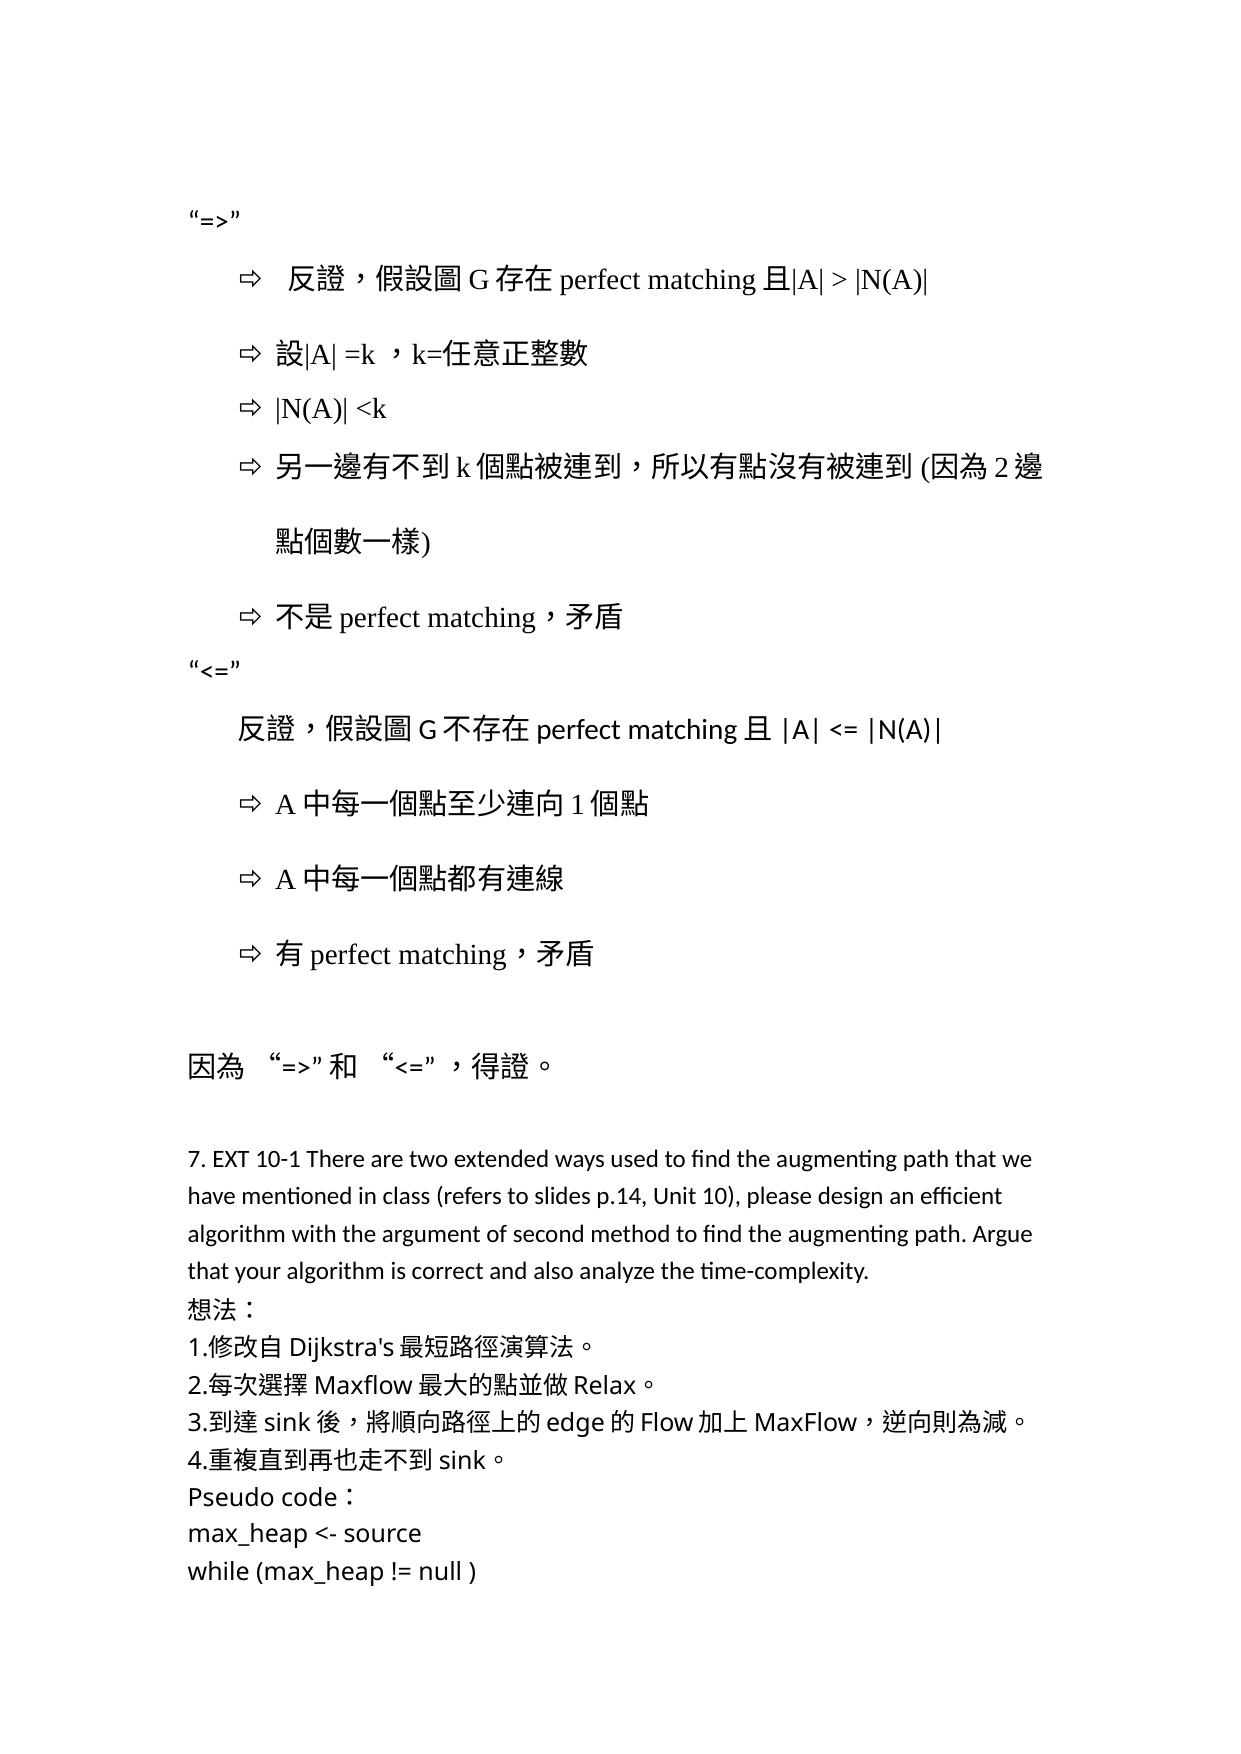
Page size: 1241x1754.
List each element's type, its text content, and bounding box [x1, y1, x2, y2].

text while (max_heap != null ) [187, 1552, 1053, 1589]
text 3.到達sink後，將順向路徑上的edge的Flow加上MaxFlow，逆向則為減。 [187, 1402, 1053, 1439]
list A中每一個點都有連線 [237, 839, 1053, 914]
text “=>” [187, 202, 1053, 239]
list 不是perfect matching，矛盾 [237, 577, 1053, 652]
list 另一邊有不到k個點被連到，所以有點沒有被連到 (因為2邊點個數一樣) [237, 427, 1053, 577]
text 想法： [187, 1289, 1053, 1327]
text 因為 “=>” 和 “<=” ，得證。 [187, 1027, 1053, 1102]
text Pseudo code： [187, 1477, 1053, 1514]
text 7. EXT 10-1 There are two extended ways used to find the augmenting path that we have mentioned in class (refers to slides p.14, Unit 10), please design an efficient algorithm with the argument of second method to find the augmenting path. Argue that your algorithm is correct and also analyze the time-complexity. [187, 1139, 1053, 1289]
list |N(A)| <k [237, 389, 1053, 427]
list A中每一個點至少連向1個點 [237, 764, 1053, 839]
text 4.重複直到再也走不到sink。 [187, 1439, 1053, 1477]
list 設|A| =k ，k=任意正整數 [237, 314, 1053, 389]
list 反證，假設圖G存在perfect matching且|A| > |N(A)| [237, 239, 1053, 314]
list 有perfect matching，矛盾 [237, 914, 1053, 989]
text 2.每次選擇Maxflow最大的點並做Relax。 [187, 1364, 1053, 1402]
text “<=” [187, 652, 1053, 689]
text 1.修改自Dijkstra's最短路徑演算法。 [187, 1327, 1053, 1364]
text 反證，假設圖G不存在perfect matching且 |A| <= |N(A)| [187, 689, 1053, 764]
text max_heap <- source [187, 1514, 1053, 1552]
